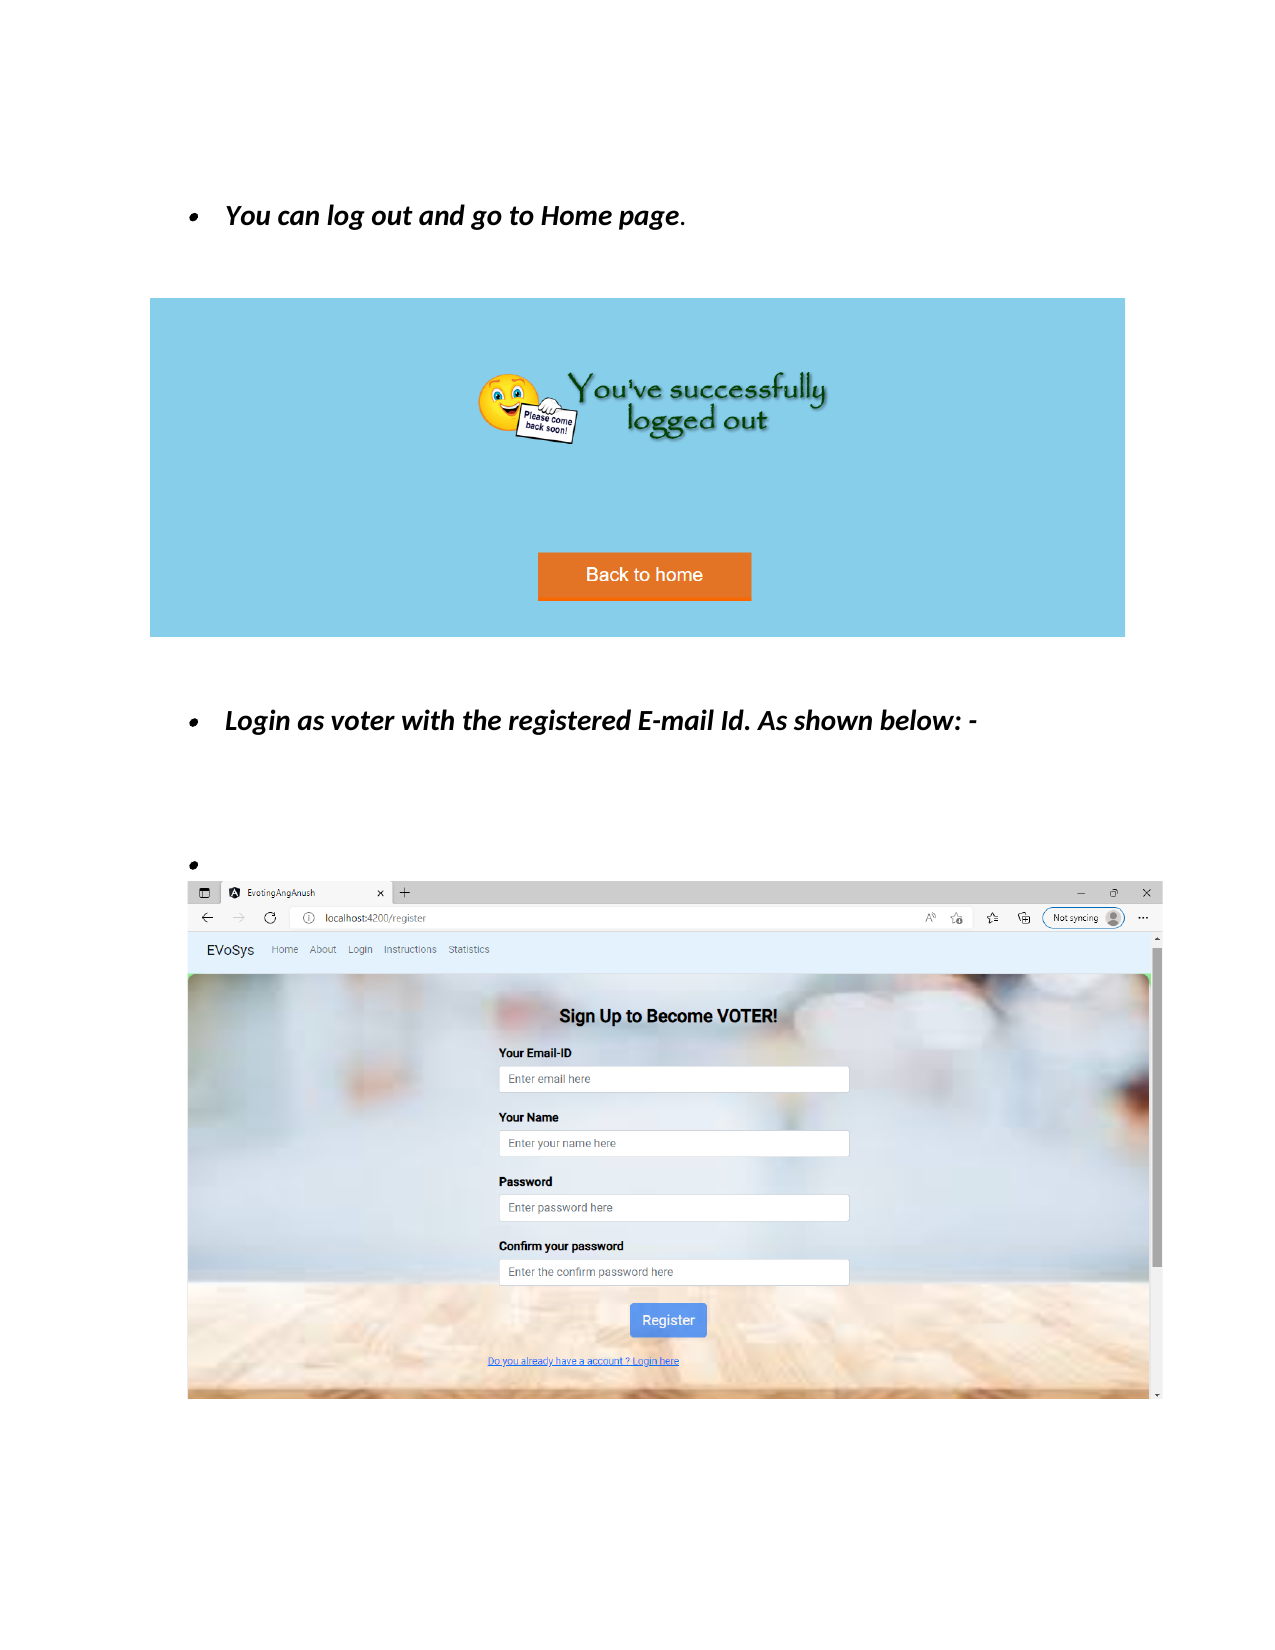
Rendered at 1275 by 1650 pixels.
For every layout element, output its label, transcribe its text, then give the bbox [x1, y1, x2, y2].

list You can log out and go to Home page. [187, 197, 1125, 232]
list Login as voter with the registered E-mail Id. As shown below: - [187, 702, 1125, 738]
picture [187, 881, 1163, 1399]
picture [150, 298, 1125, 637]
